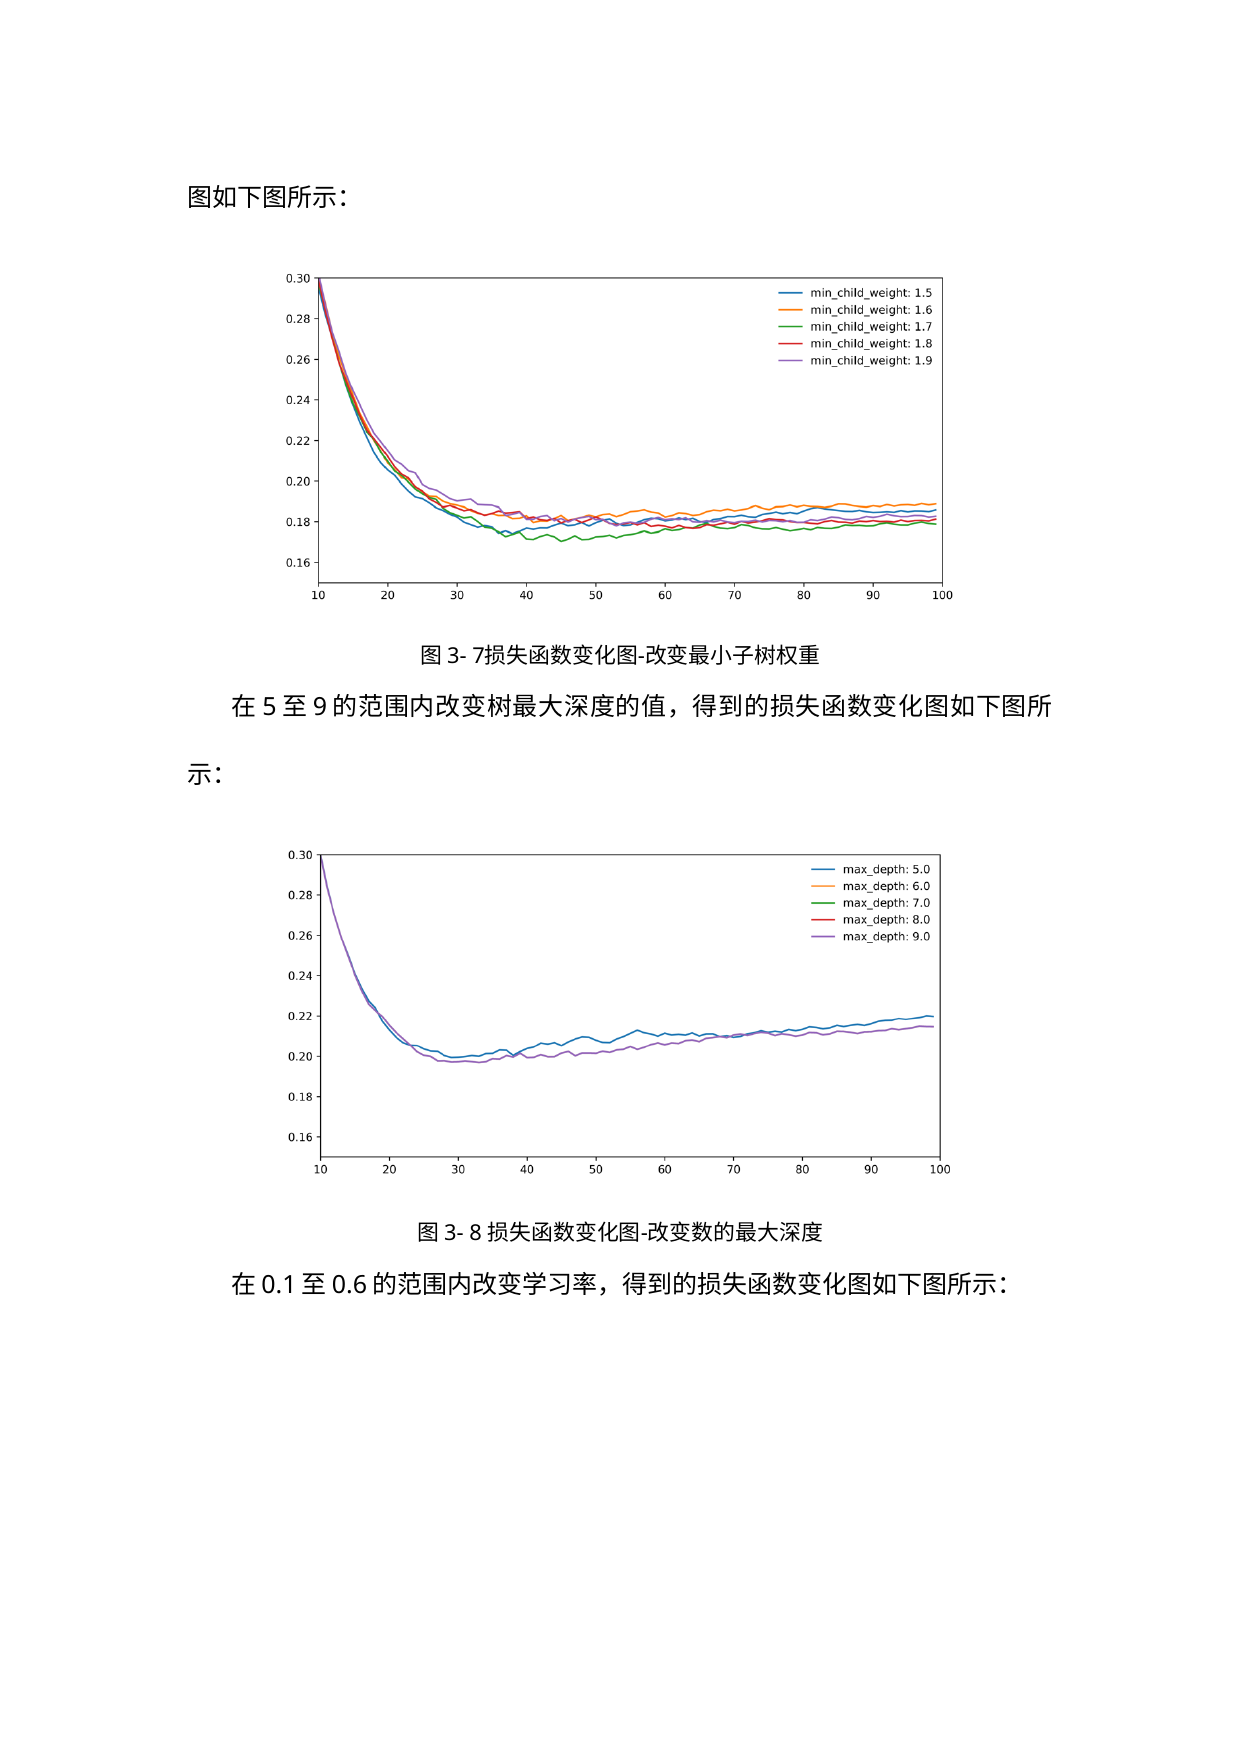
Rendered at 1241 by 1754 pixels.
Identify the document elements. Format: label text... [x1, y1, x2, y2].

picture [220, 806, 1020, 1207]
text 在5至9的范围内改变树最大深度的值，得到的损失函数变化图如下图所示： [187, 671, 1053, 807]
text 图3- 8 损失函数变化图-改变数的最大深度 [187, 1214, 1053, 1248]
picture [217, 229, 1023, 633]
text 图3- 7损失函数变化图-改变最小子树权重 [187, 637, 1053, 671]
text 在0.1至0.6的范围内改变学习率，得到的损失函数变化图如下图所示： [187, 1248, 1053, 1316]
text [187, 162, 1053, 229]
